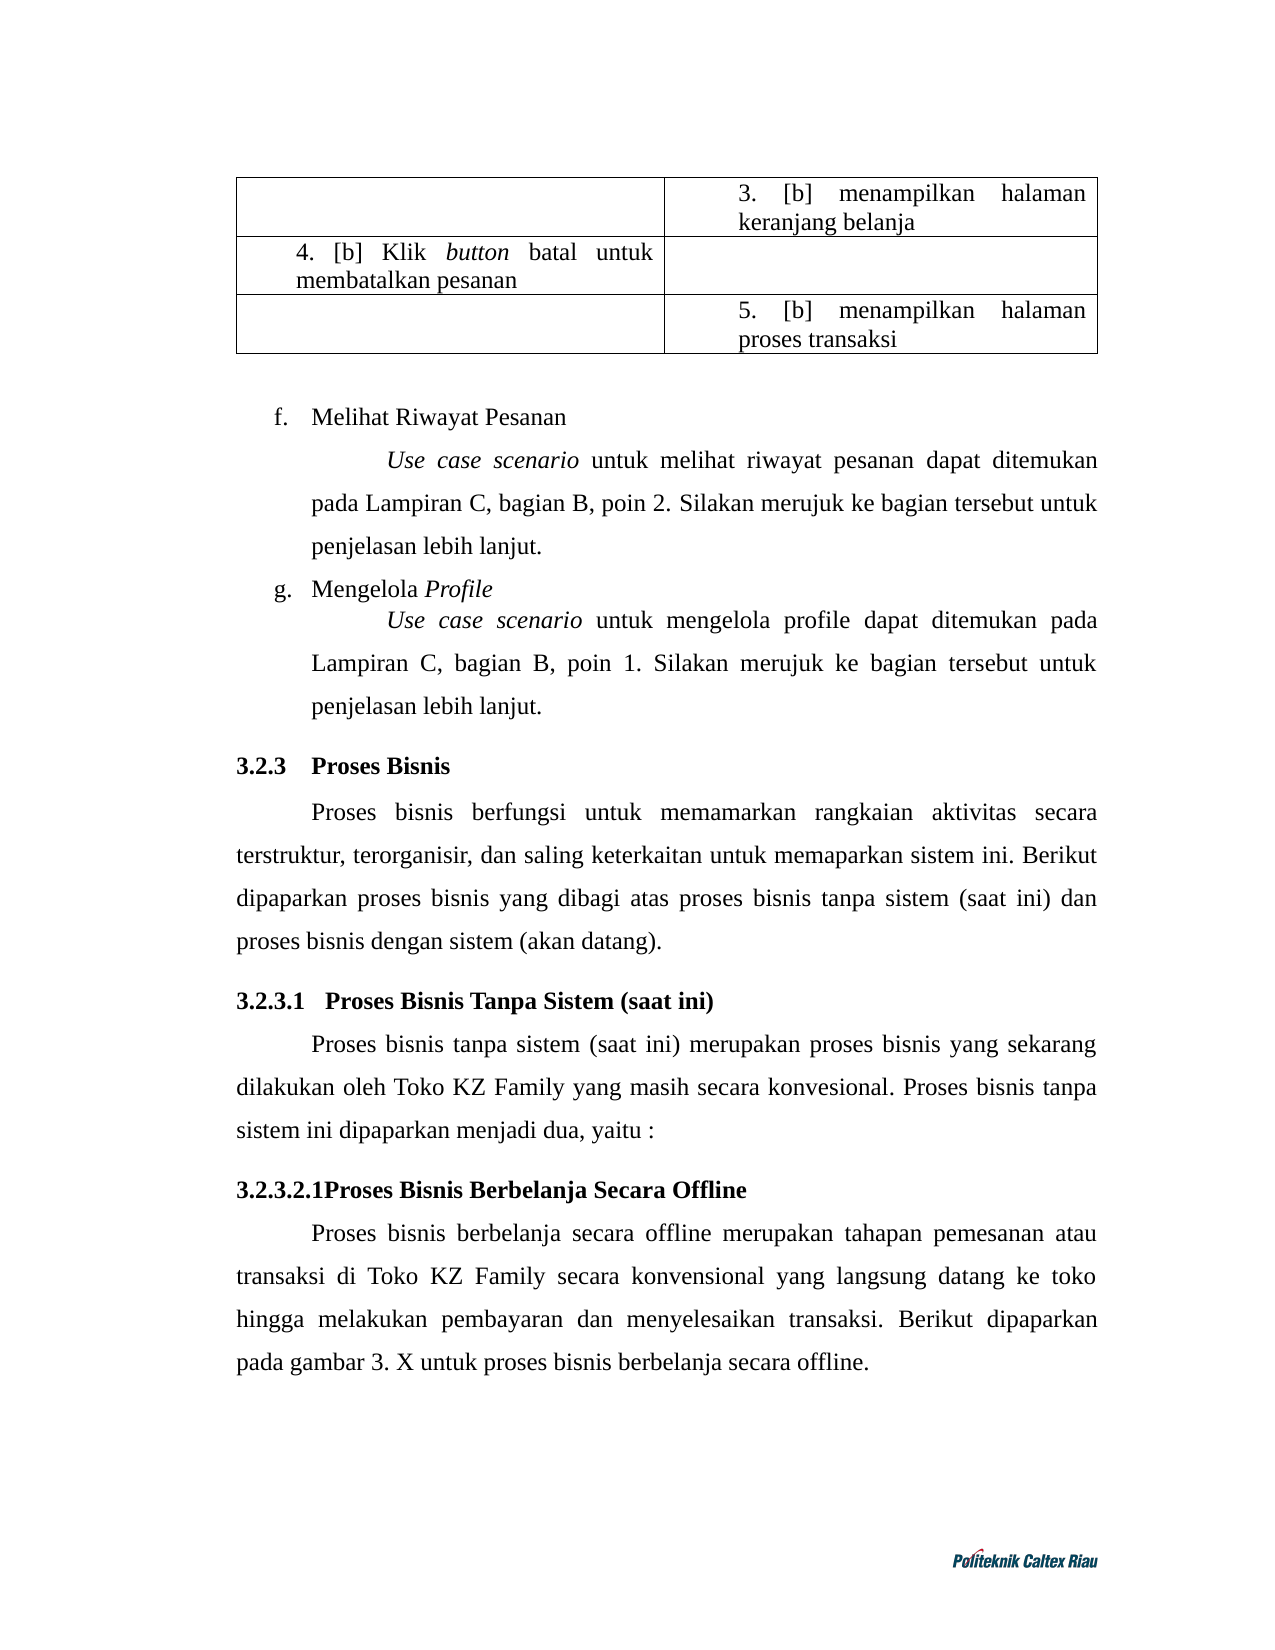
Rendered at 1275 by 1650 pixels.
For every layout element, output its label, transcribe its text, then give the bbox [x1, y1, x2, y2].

text Proses bisnis berfungsi untuk memamarkan rangkaian aktivitas secara terstruktur, terorganisir, dan saling keterkaitan untuk memaparkan sistem ini. Berikut dipaparkan proses bisnis yang dibagi atas proses bisnis tanpa sistem (saat ini) dan proses bisnis dengan sistem (akan datang). [236, 797, 1098, 955]
list Use case scenario untuk melihat riwayat pesanan dapat ditemukan pada Lampiran C, bagian B, poin 2. Silakan merujuk ke bagian tersebut untuk penjelasan lebih lanjut. [311, 445, 1098, 560]
text Proses bisnis berbelanja secara offline merupakan tahapan pemesanan atau transaksi di Toko KZ Family secara konvensional yang langsung datang ke toko hingga melakukan pembayaran dan menyelesaikan transaksi. Berikut dipaparkan pada gambar 3. X untuk proses bisnis berbelanja secara offline. [236, 1218, 1098, 1376]
text Proses bisnis tanpa sistem (saat ini) merupakan proses bisnis yang sekarang dilakukan oleh Toko KZ Family yang masih secara konvesional. Proses bisnis tanpa sistem ini dipaparkan menjadi dua, yaitu : [236, 1029, 1098, 1144]
table_cell 5. [b] menampilkan halaman proses transaksi [665, 295, 1097, 353]
table_cell 3. [b] menampilkan halaman keranjang belanja [665, 178, 1097, 236]
list Proses Bisnis [236, 751, 1098, 780]
table_cell [237, 295, 664, 353]
picture [951, 1548, 1098, 1570]
table_cell [237, 178, 664, 236]
table_cell [665, 237, 1097, 294]
list Proses Bisnis Berbelanja Secara Offline [236, 1175, 1098, 1204]
list Melihat Riwayat Pesanan [274, 402, 1098, 430]
list Mengelola Profile [274, 574, 1098, 603]
list Proses Bisnis Tanpa Sistem (saat ini) [236, 986, 1098, 1014]
list Use case scenario untuk mengelola profile dapat ditemukan pada Lampiran C, bagian B, poin 1. Silakan merujuk ke bagian tersebut untuk penjelasan lebih lanjut. [311, 605, 1098, 720]
table_cell 4. [b] Klik button batal untuk membatalkan pesanan [237, 237, 664, 294]
